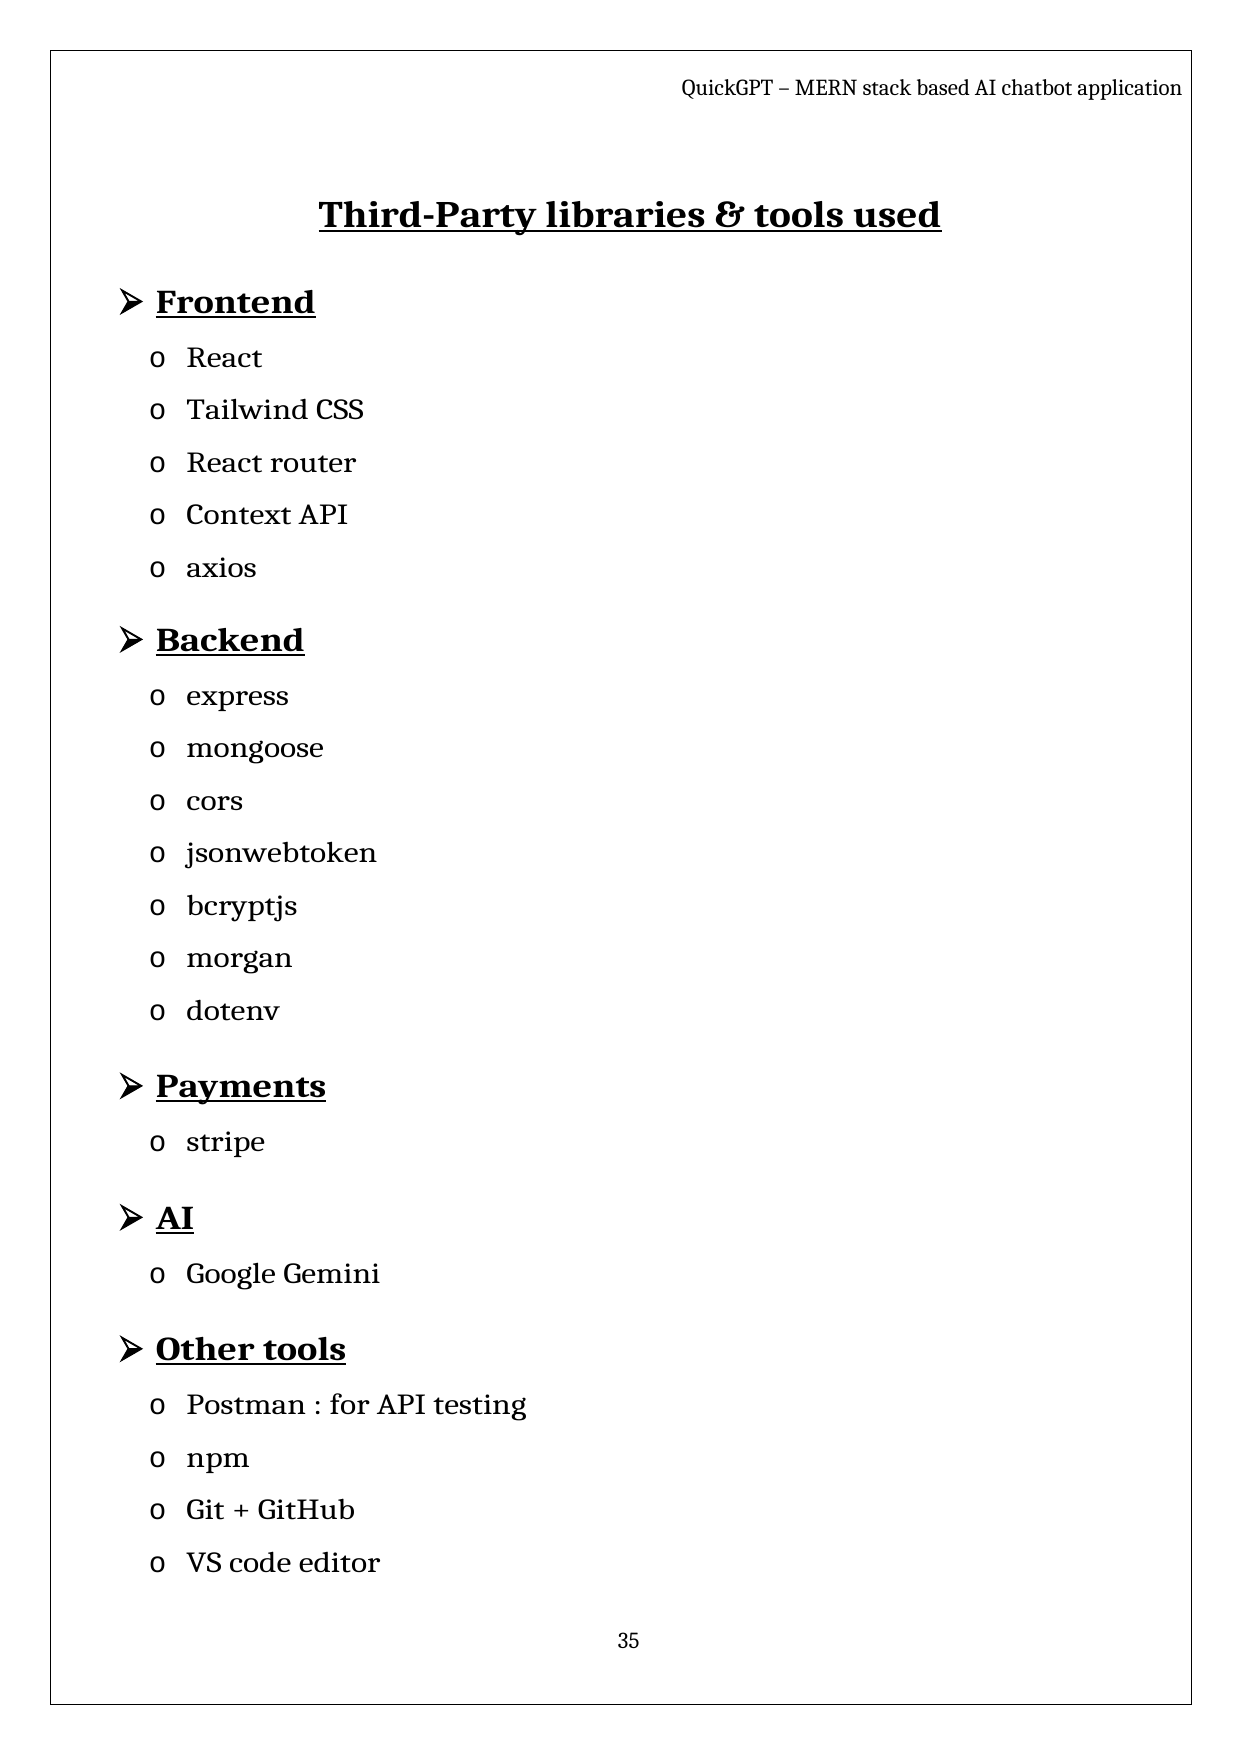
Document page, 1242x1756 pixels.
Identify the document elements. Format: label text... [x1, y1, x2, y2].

list stripe [149, 1125, 1182, 1160]
list Backend [118, 621, 1182, 660]
list cors [149, 784, 1182, 819]
list axios [149, 551, 1182, 586]
list AI [118, 1199, 1182, 1238]
list morgan [149, 941, 1182, 976]
list Payments [118, 1068, 1182, 1106]
list Other tools [118, 1331, 1182, 1369]
list jsonwebtoken [149, 836, 1182, 871]
list Git + GitHub [149, 1493, 1182, 1528]
list mongoose [149, 731, 1182, 766]
list Context API [149, 498, 1182, 533]
list express [149, 679, 1182, 714]
list Google Gemini [149, 1257, 1182, 1292]
list Postman : for API testing [149, 1388, 1182, 1423]
list Tailwind CSS [149, 393, 1182, 428]
list dotenv [149, 994, 1182, 1029]
list npm [149, 1441, 1182, 1476]
subtitle Third-Party libraries & tools used [77, 194, 1183, 237]
list React [149, 341, 1182, 376]
list VS code editor [149, 1546, 1182, 1581]
list Frontend [118, 283, 1182, 322]
list React router [149, 446, 1182, 481]
list bcryptjs [149, 889, 1182, 924]
